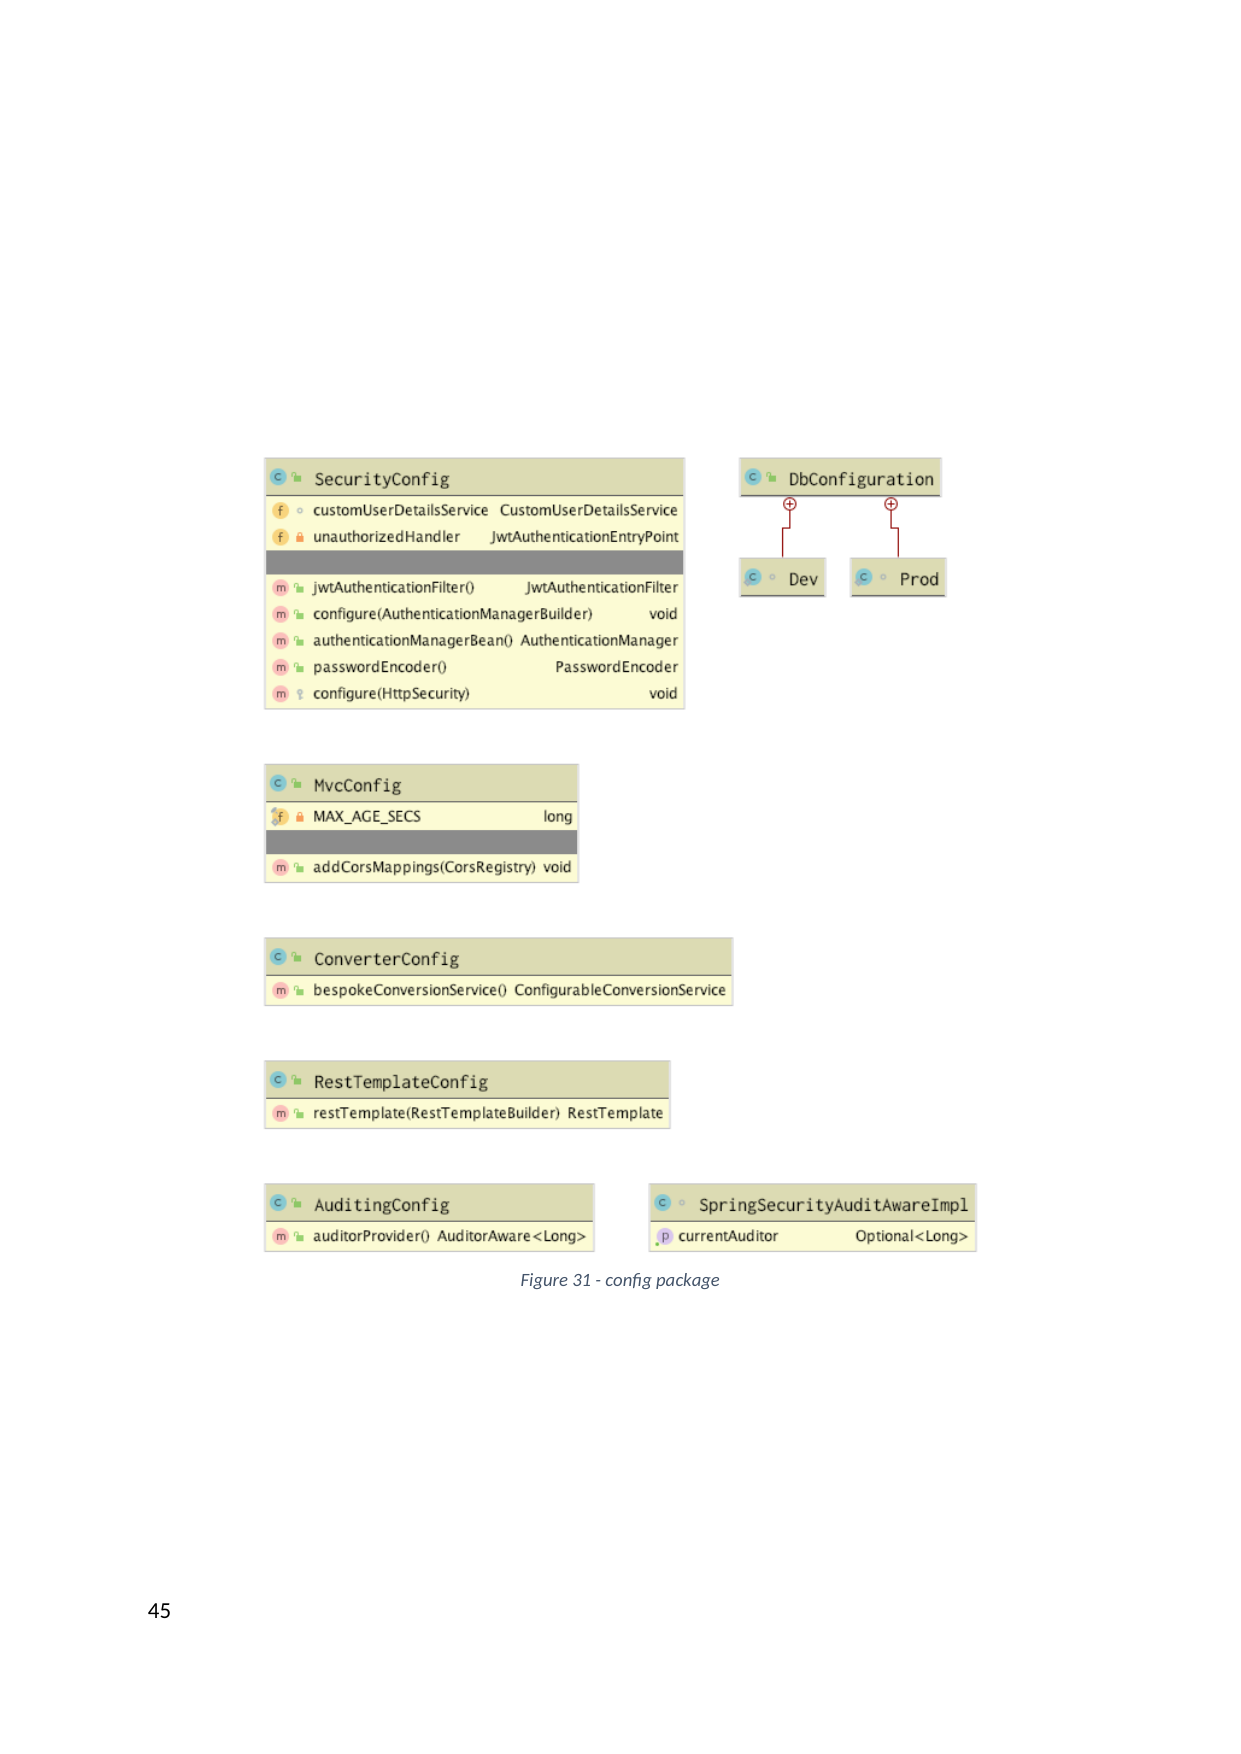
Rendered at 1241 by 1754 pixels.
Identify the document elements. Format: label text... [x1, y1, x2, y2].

text Figure 31 - config package [148, 1269, 1092, 1292]
picture [253, 448, 987, 1269]
